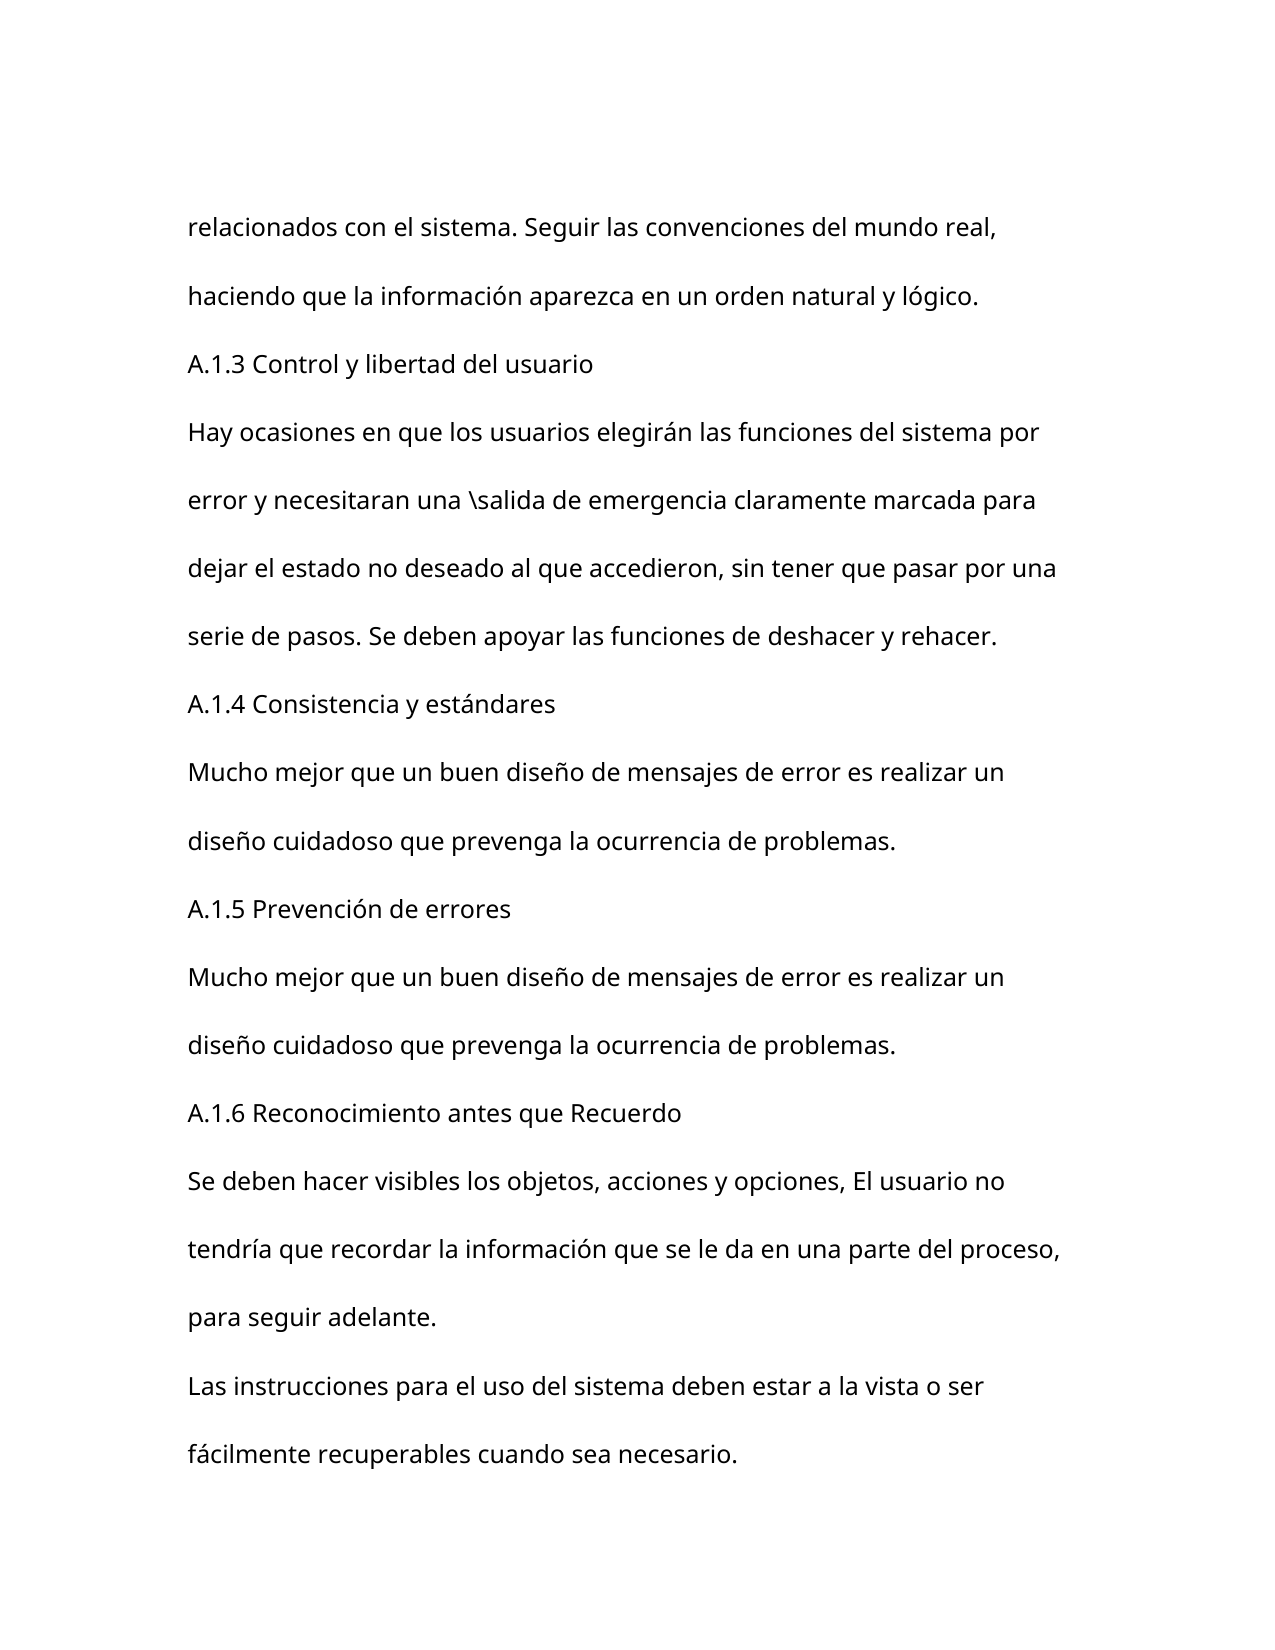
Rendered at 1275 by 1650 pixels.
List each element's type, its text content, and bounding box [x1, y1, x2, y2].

text Las instrucciones para el uso del sistema deben estar a la vista o ser fácilmente recuperables cuando sea necesario. [187, 1368, 1087, 1470]
text Mucho mejor que un buen diseño de mensajes de error es realizar un diseño cuidadoso que prevenga la ocurrencia de problemas. [187, 755, 1087, 857]
text A.1.6 Reconocimiento antes que Recuerdo [187, 1096, 1087, 1130]
text Hay ocasiones en que los usuarios elegirán las funciones del sistema por error y necesitaran una \salida de emergencia claramente marcada para dejar el estado no deseado al que accedieron, sin tener que pasar por una serie de pasos. Se deben apoyar las funciones de deshacer y rehacer. [187, 414, 1087, 653]
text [187, 210, 1087, 312]
text Se deben hacer visibles los objetos, acciones y opciones, El usuario no tendría que recordar la información que se le da en una parte del proceso, para seguir adelante. [187, 1164, 1087, 1334]
text Mucho mejor que un buen diseño de mensajes de error es realizar un diseño cuidadoso que prevenga la ocurrencia de problemas. [187, 959, 1087, 1062]
text A.1.4 Consistencia y estándares [187, 687, 1087, 721]
text A.1.3 Control y libertad del usuario [187, 346, 1087, 380]
text A.1.5 Prevención de errores [187, 891, 1087, 925]
